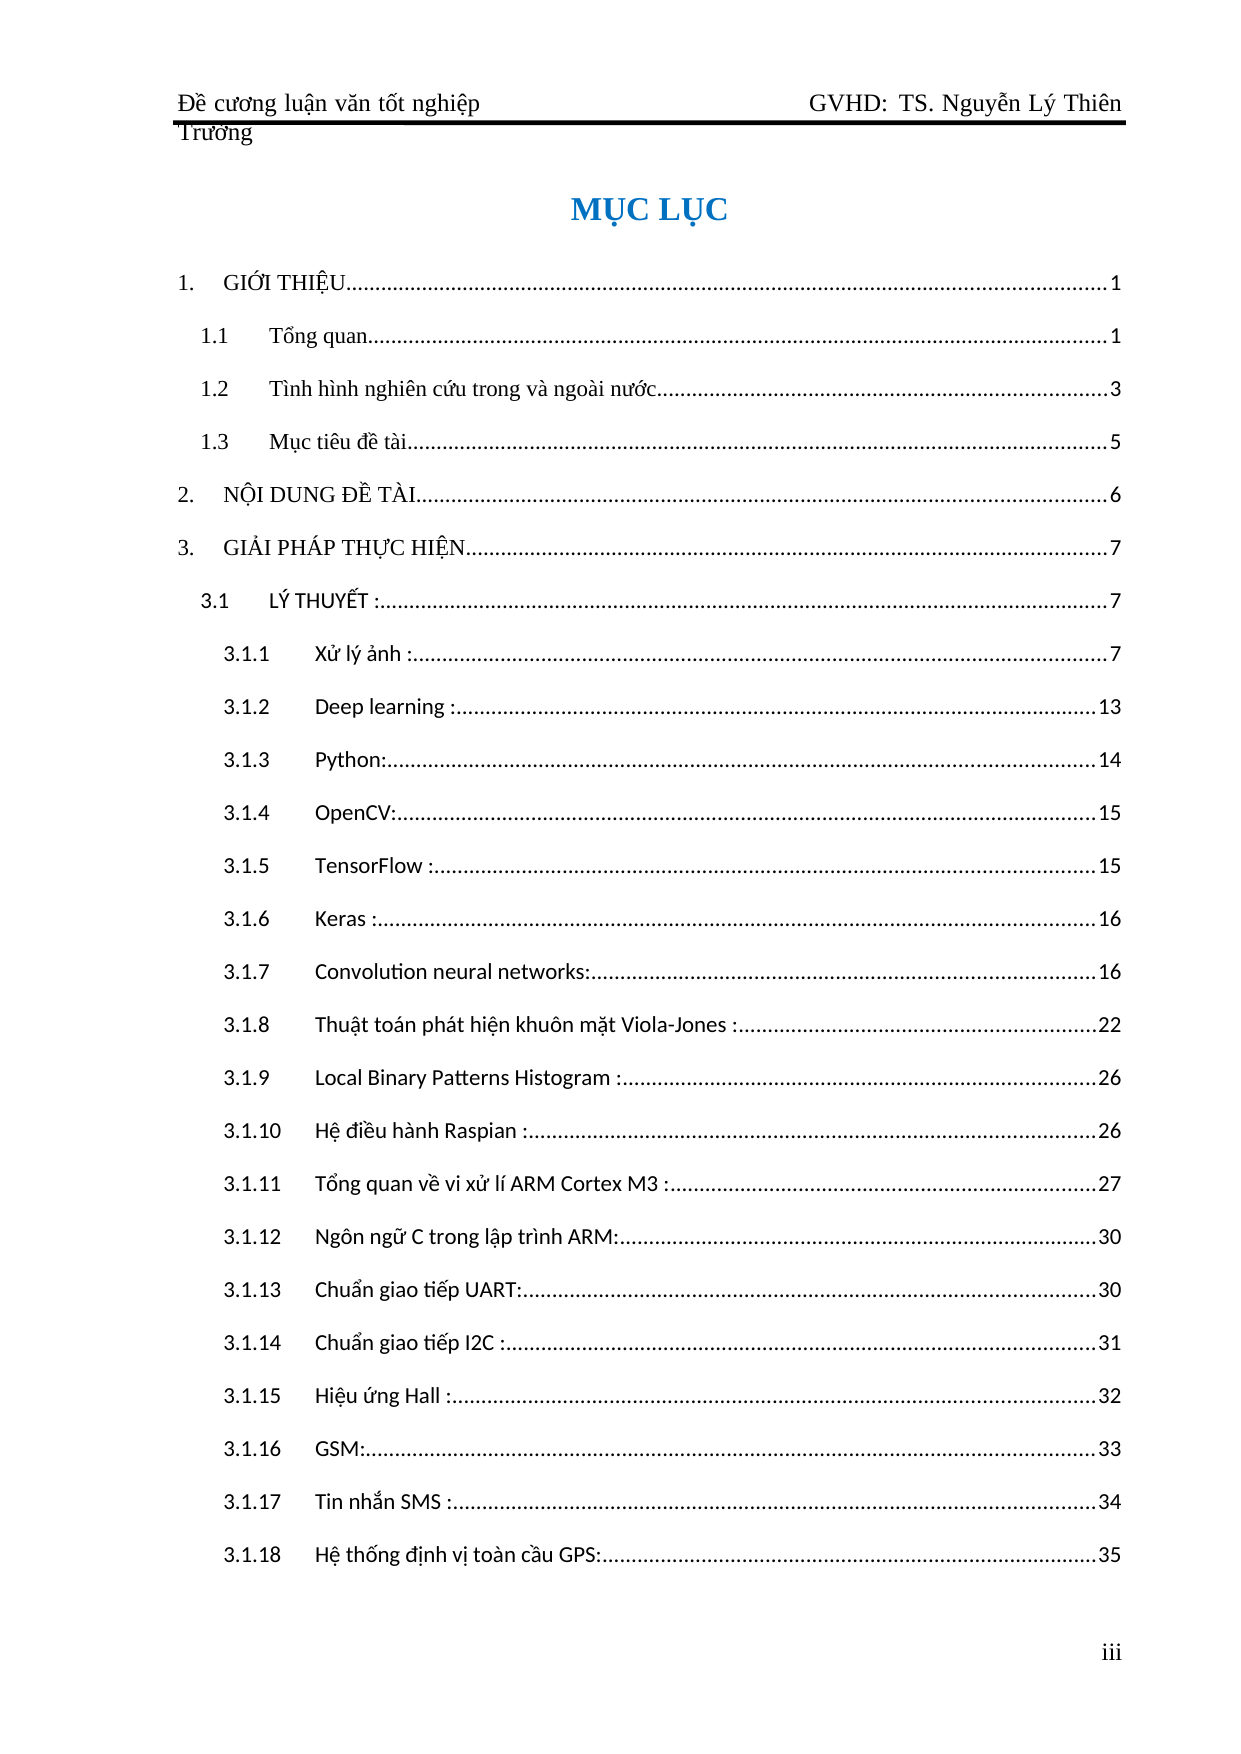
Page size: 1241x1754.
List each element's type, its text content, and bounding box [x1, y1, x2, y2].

text 3.1.13 Chuẩn giao tiếp UART: 30 [223, 1275, 1122, 1303]
text MỤC LỤC [177, 190, 1122, 228]
text 3.1.1 Xử lý ảnh : 7 [223, 639, 1122, 667]
text 3.1.11 Tổng quan về vi xử lí ARM Cortex M3 : 27 [223, 1169, 1122, 1197]
text 1.2 Tình hình nghiên cứu trong và ngoài nước 3 [200, 374, 1122, 402]
text 3.1 LÝ THUYẾT : 7 [200, 586, 1122, 614]
text 1.1 Tổng quan 1 [200, 321, 1122, 349]
text 1. GIỚI THIỆU 1 [177, 268, 1122, 296]
text 1.3 Mục tiêu đề tài 5 [200, 427, 1122, 455]
text 3.1.10 Hệ điều hành Raspian : 26 [223, 1116, 1122, 1144]
text 3.1.15 Hiệu ứng Hall : 32 [223, 1381, 1122, 1409]
text 3.1.4 OpenCV: 15 [223, 798, 1122, 826]
text 3.1.17 Tin nhắn SMS : 34 [223, 1487, 1122, 1516]
text 3.1.7 Convolution neural networks: 16 [223, 957, 1122, 985]
text 3. GIẢI PHÁP THỰC HIỆN 7 [177, 533, 1122, 561]
text 3.1.6 Keras : 16 [223, 904, 1122, 932]
text 3.1.16 GSM: 33 [223, 1434, 1122, 1462]
text 3.1.18 Hệ thống định vị toàn cầu GPS: 35 [223, 1541, 1122, 1568]
text 3.1.3 Python: 14 [223, 745, 1122, 773]
text 3.1.2 Deep learning : 13 [223, 692, 1122, 720]
text 3.1.5 TensorFlow : 15 [223, 851, 1122, 879]
text 3.1.12 Ngôn ngữ C trong lập trình ARM: 30 [223, 1222, 1122, 1250]
text 3.1.8 Thuật toán phát hiện khuôn mặt Viola-Jones : 22 [223, 1010, 1122, 1038]
text 2. NỘI DUNG ĐỀ TÀI 6 [177, 480, 1122, 508]
text 3.1.14 Chuẩn giao tiếp I2C : 31 [223, 1328, 1122, 1356]
text 3.1.9 Local Binary Patterns Histogram : 26 [223, 1063, 1122, 1091]
